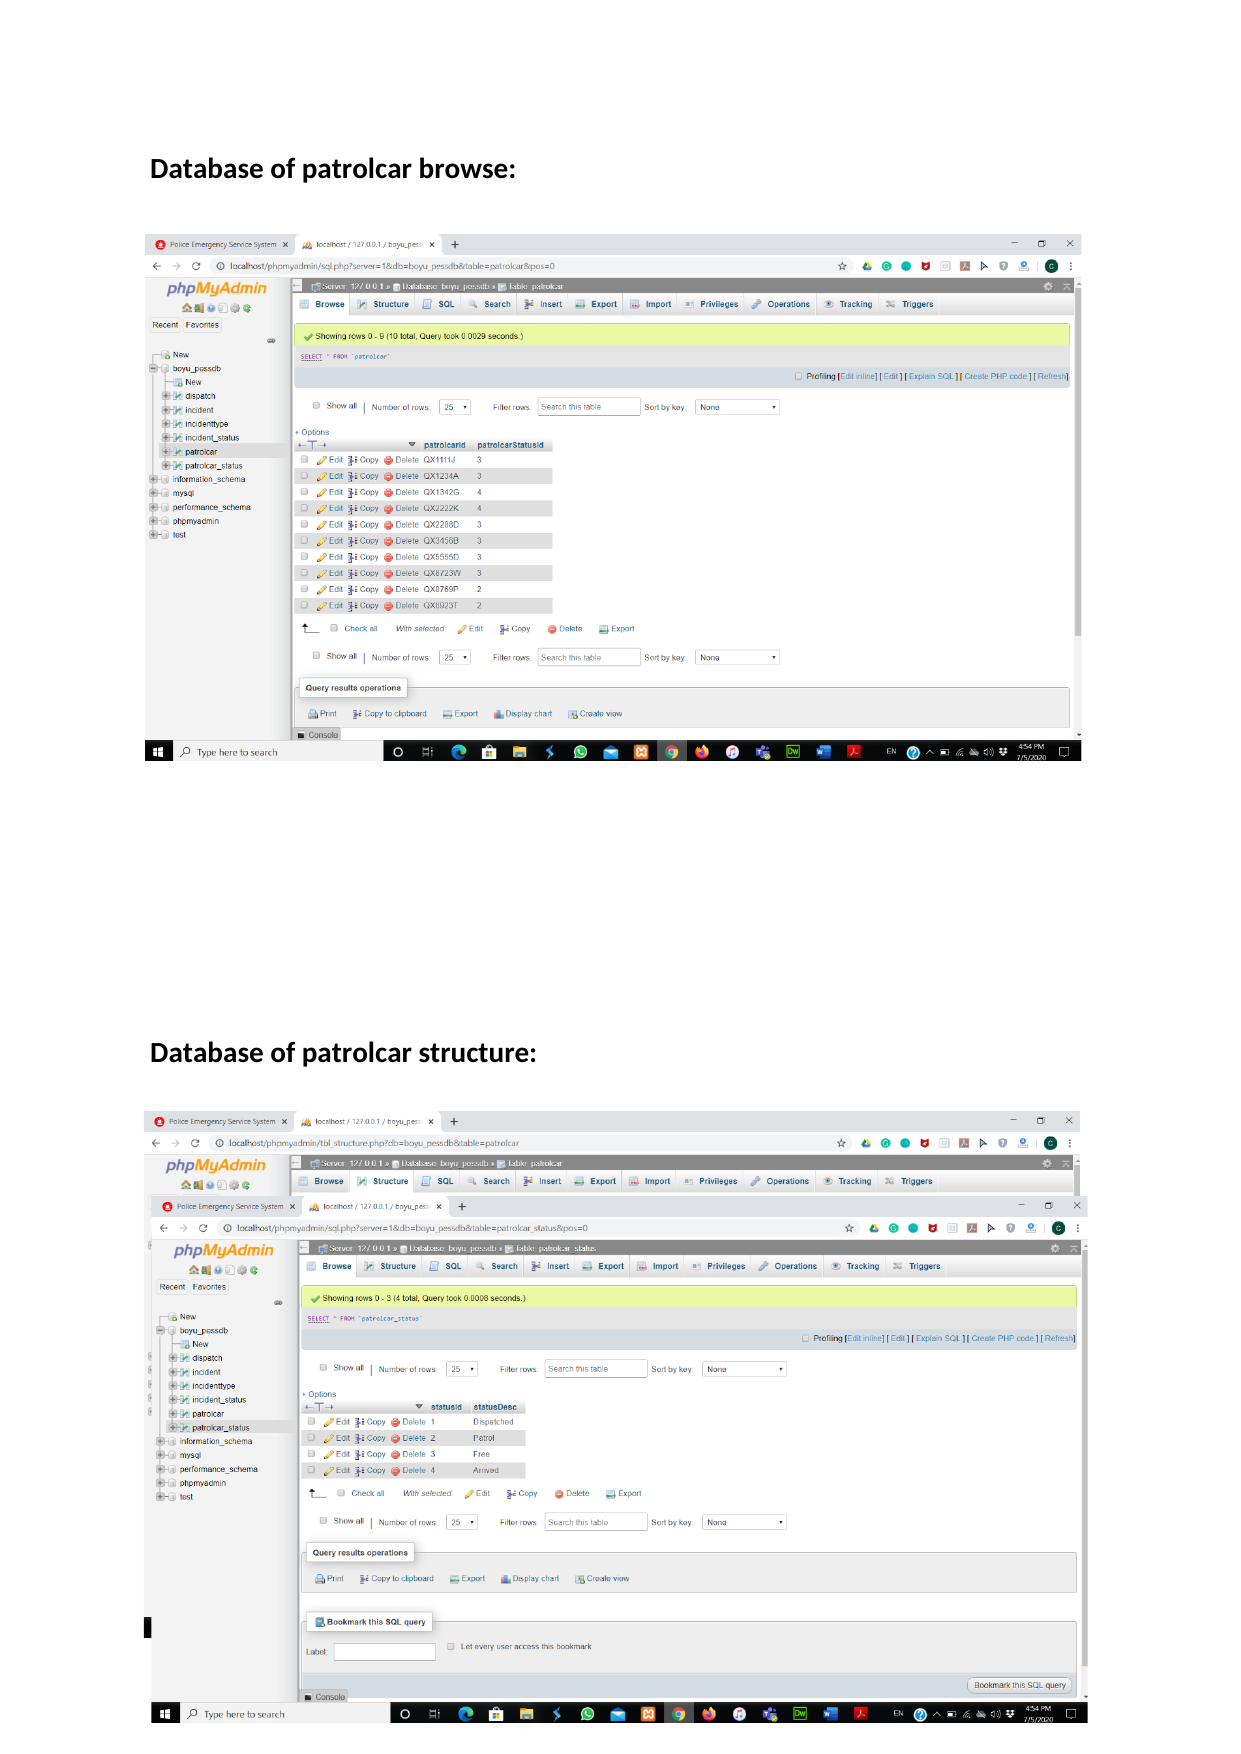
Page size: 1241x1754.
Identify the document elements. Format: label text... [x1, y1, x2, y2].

text Database of patrolcar browse: [150, 150, 1090, 186]
text Database of patrolcar structure: [150, 1034, 1090, 1070]
picture [142, 1111, 1087, 1722]
picture [143, 234, 1081, 760]
